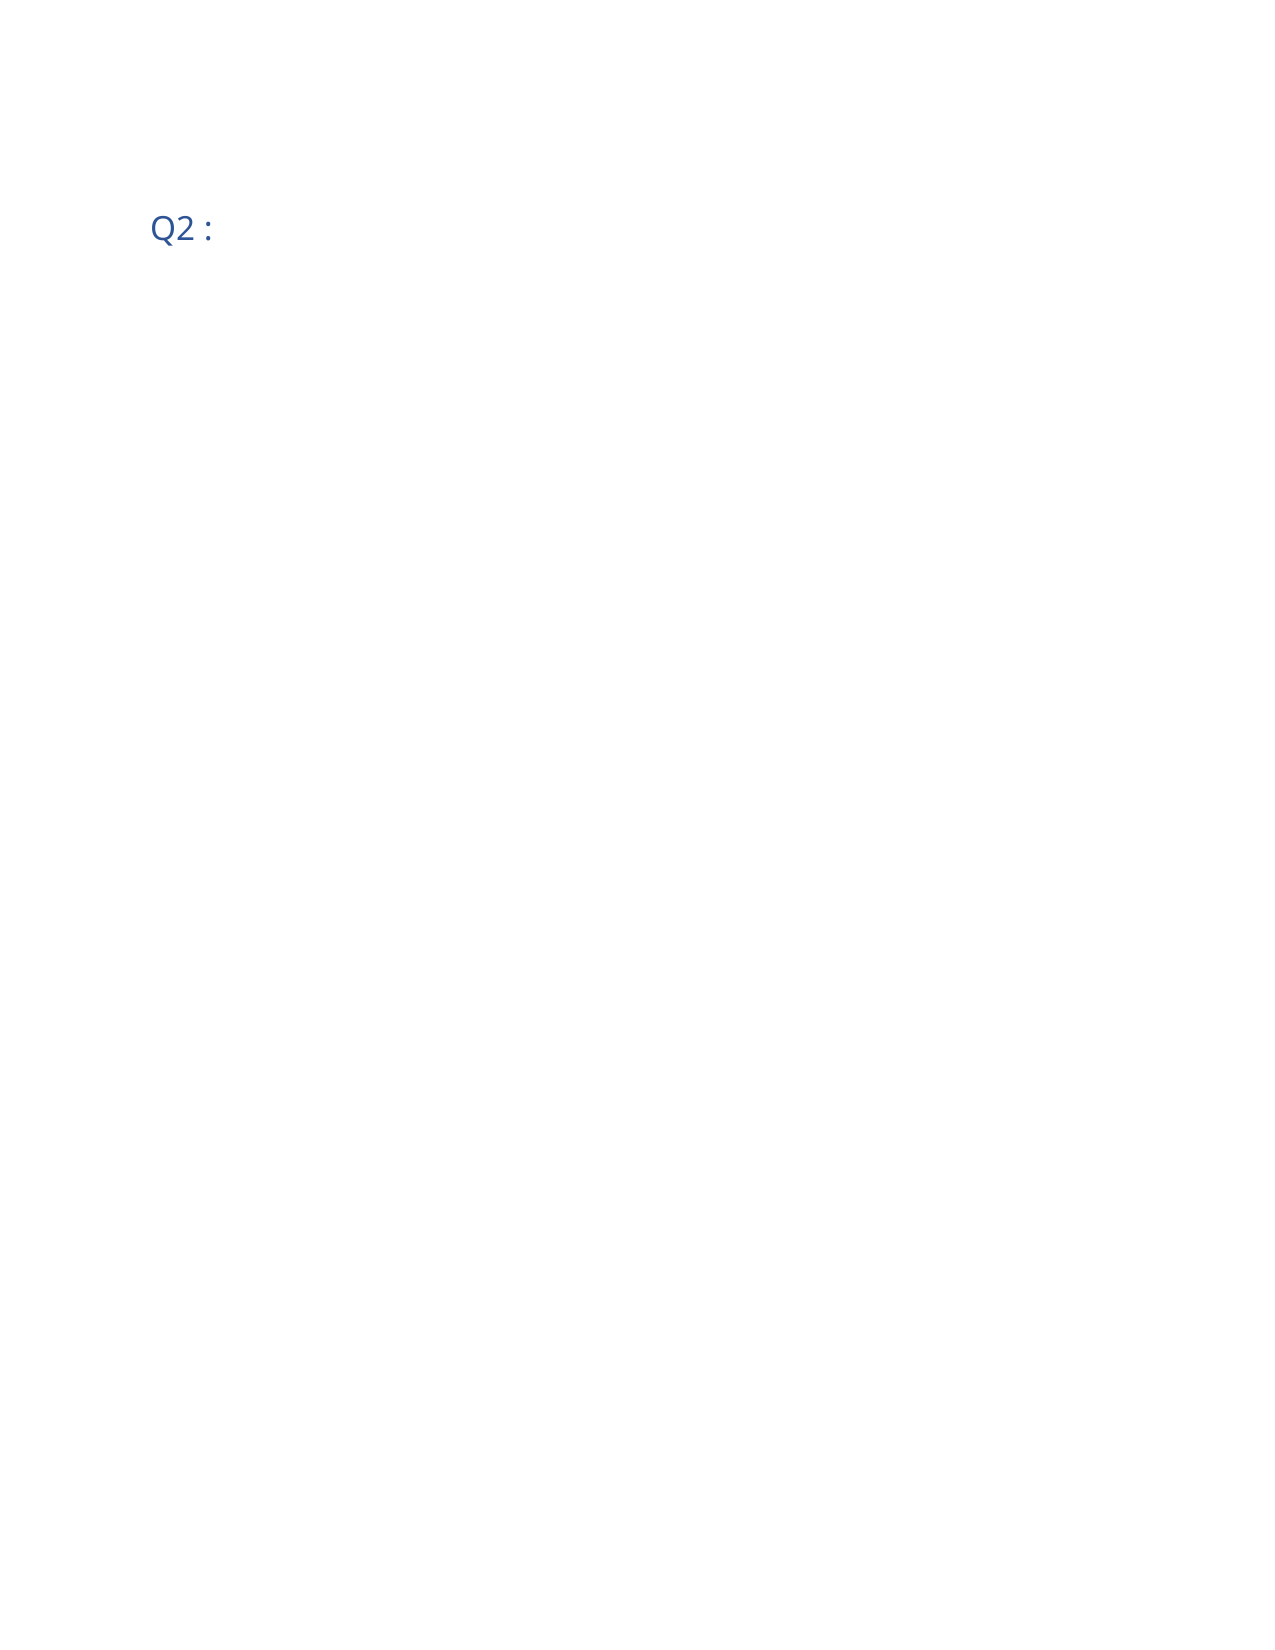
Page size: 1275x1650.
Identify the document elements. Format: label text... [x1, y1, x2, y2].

subtitle Q2 : [150, 205, 1125, 251]
